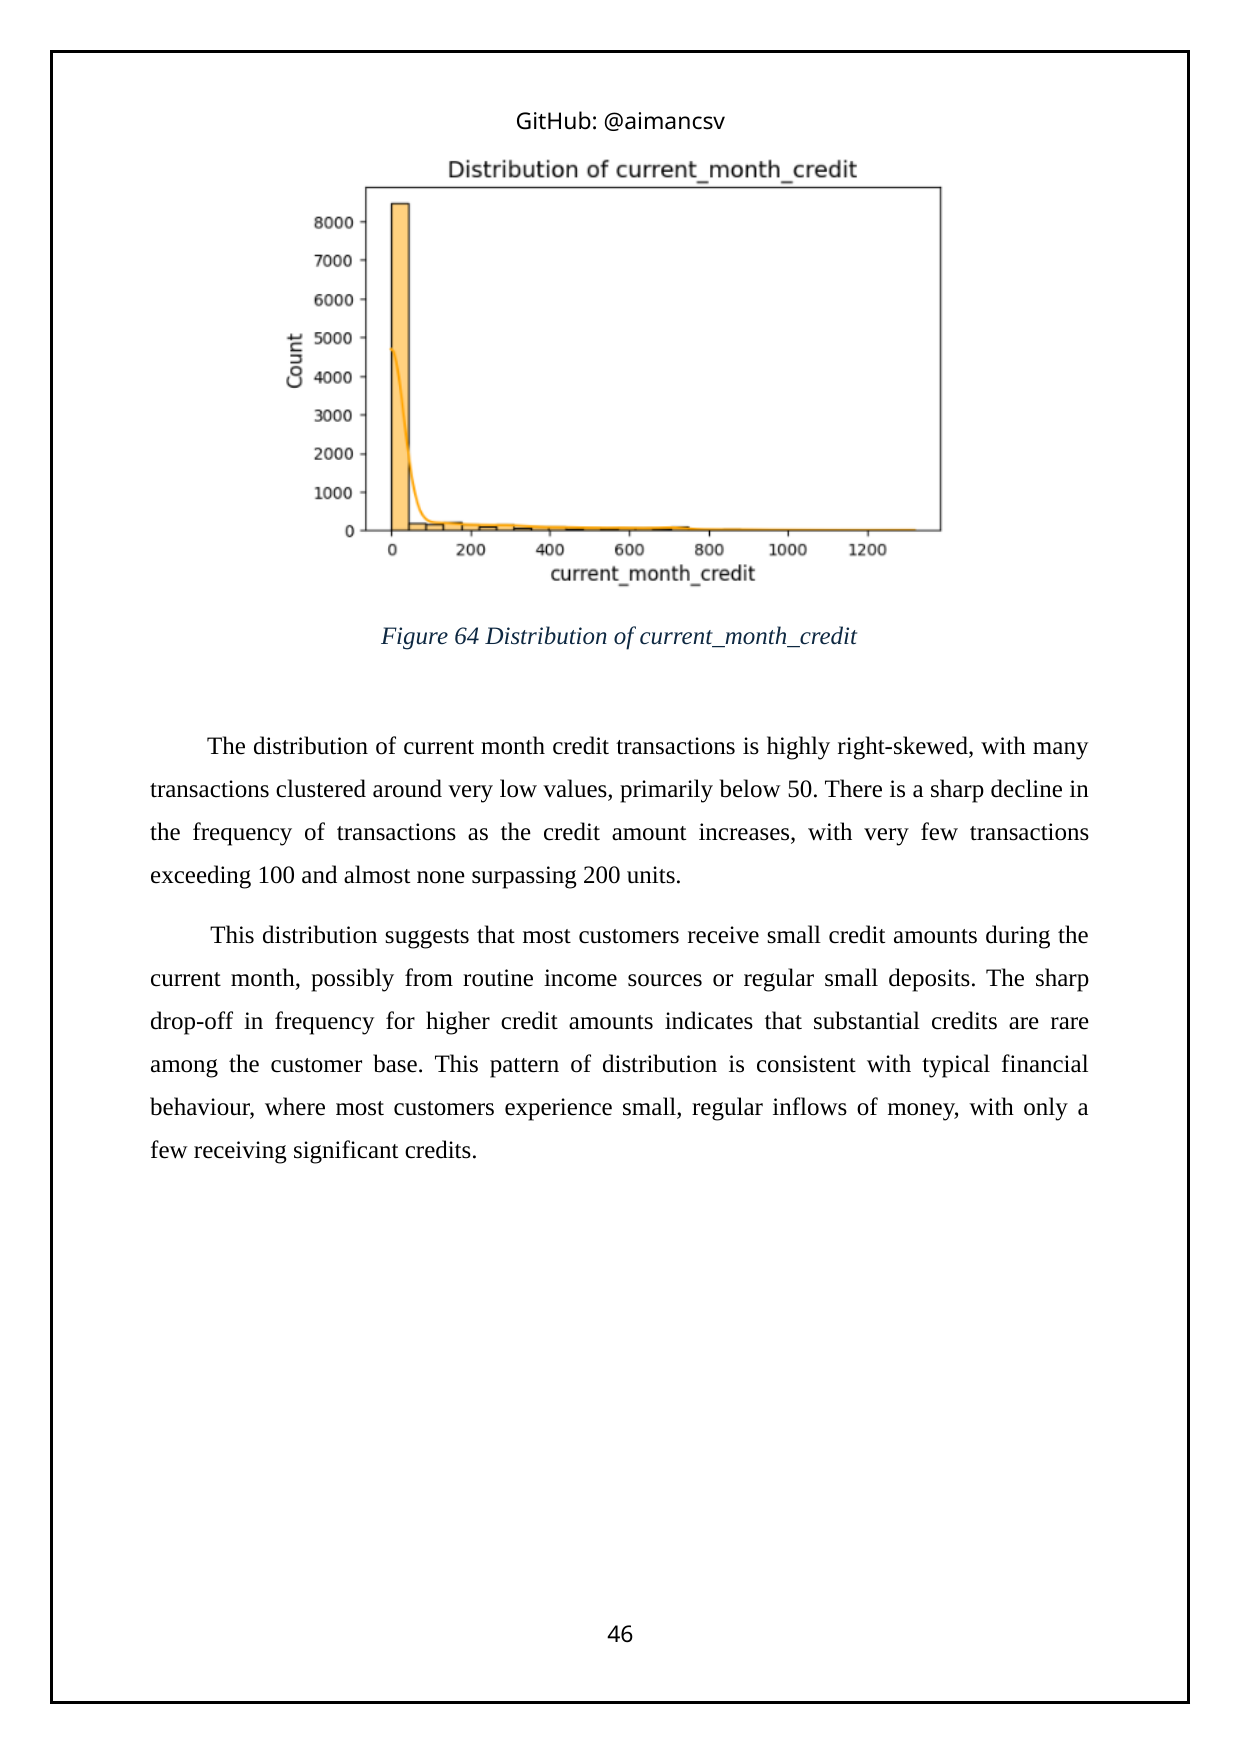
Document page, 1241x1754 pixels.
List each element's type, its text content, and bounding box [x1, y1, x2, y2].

text This distribution suggests that most customers receive small credit amounts during the current month, possibly from routine income sources or regular small deposits. The sharp drop-off in frequency for higher credit amounts indicates that substantial credits are rare among the customer base. This pattern of distribution is consistent with typical financial behaviour, where most customers experience small, regular inflows of money, with only a few receiving significant credits. [150, 920, 1090, 1164]
picture [277, 150, 963, 589]
text The distribution of current month credit transactions is highly right-skewed, with many transactions clustered around very low values, primarily below 50. There is a sharp decline in the frequency of transactions as the credit amount increases, with very few transactions exceeding 100 and almost none surpassing 200 units. [150, 731, 1090, 889]
